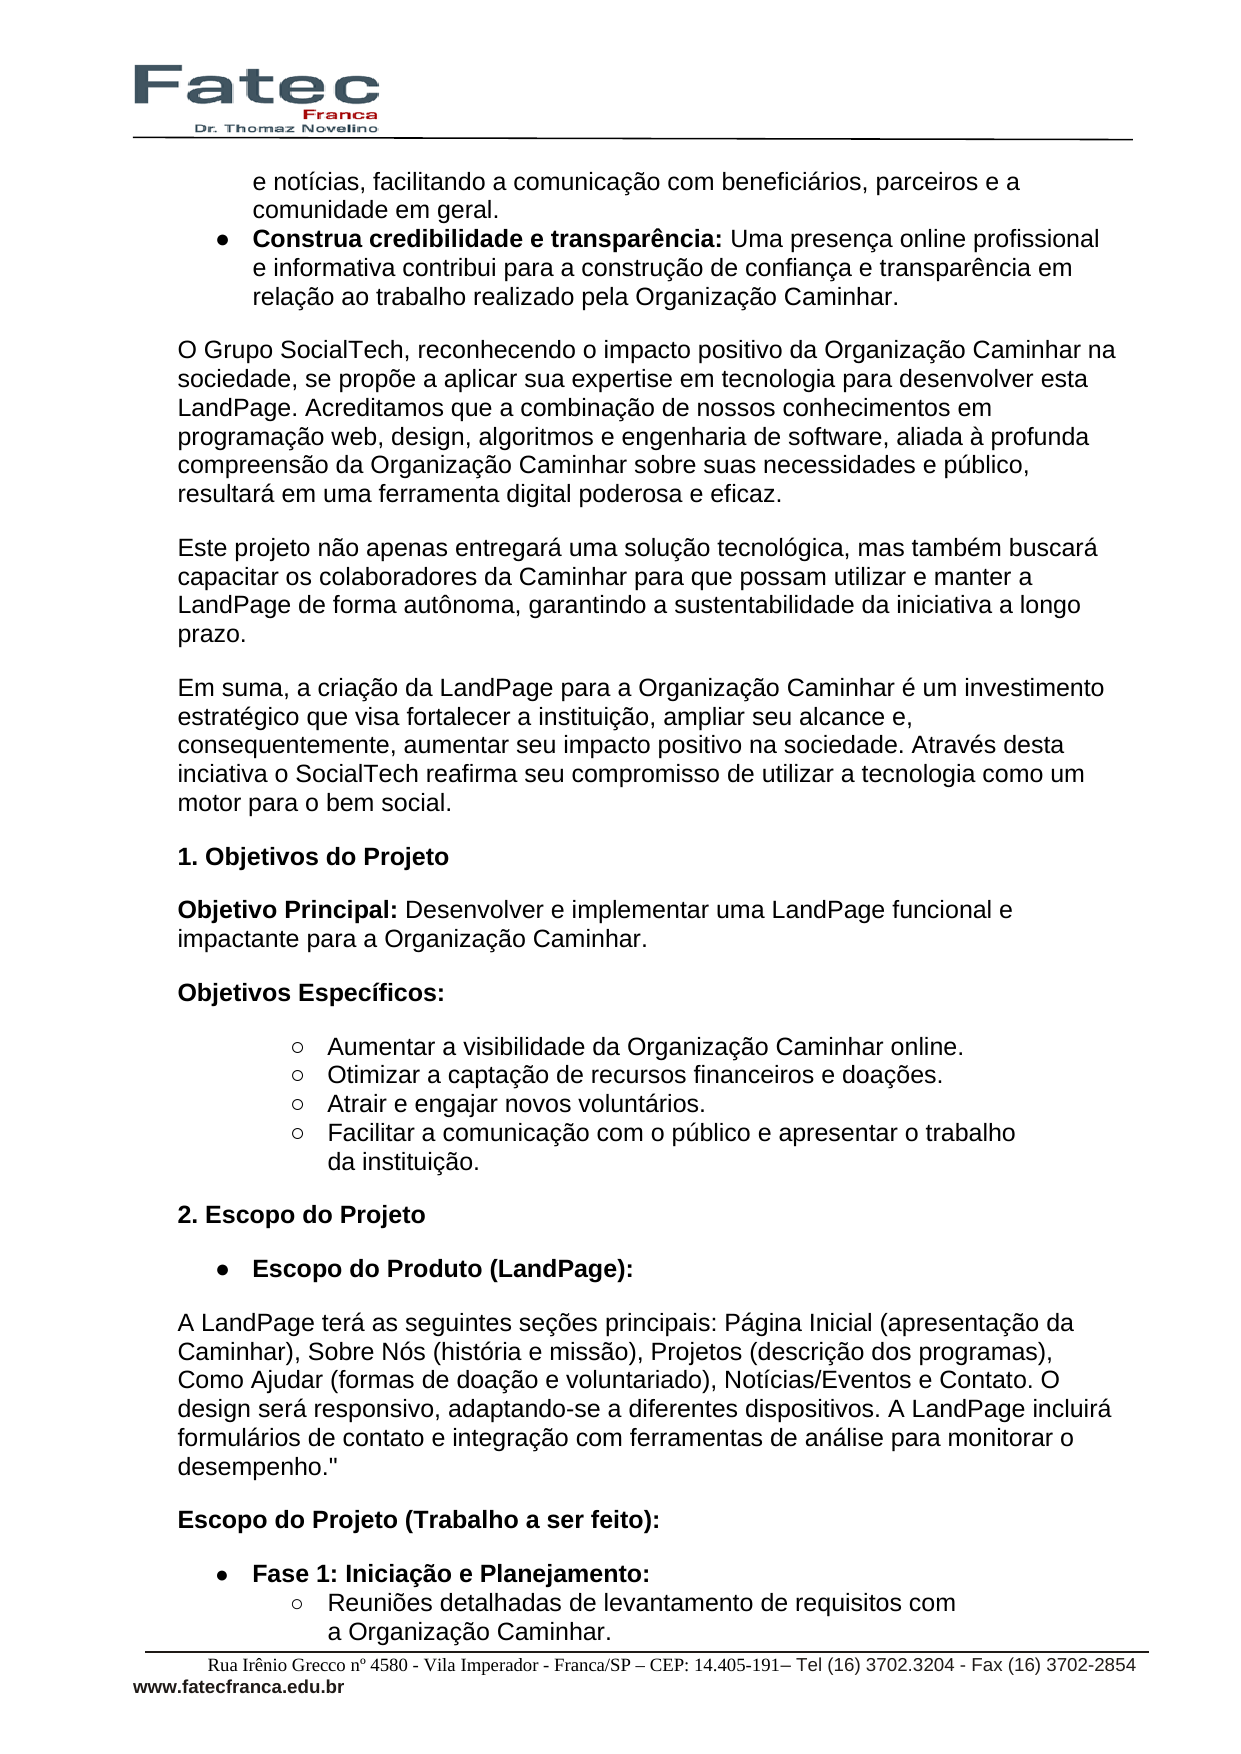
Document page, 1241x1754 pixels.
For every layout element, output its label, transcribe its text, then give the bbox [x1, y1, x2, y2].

list Atrair e engajar novos voluntários. [290, 1089, 1211, 1118]
list Construa credibilidade e transparência: Uma presença online profissional e informativa contribui para a construção de confiança e transparência em relação ao trabalho realizado pela Organização Caminhar. [215, 224, 1119, 310]
list Fase 1: Iniciação e Planejamento: [215, 1559, 1211, 1588]
list Escopo do Produto (LandPage): [215, 1254, 1211, 1283]
text Escopo do Projeto (Trabalho a ser feito): [177, 1505, 1211, 1534]
text Objetivos Específicos: [177, 978, 1211, 1007]
text Em suma, a criação da LandPage para a Organização Caminhar é um investimento estratégico que visa fortalecer a instituição, ampliar seu alcance e, consequentemente, aumentar seu impacto positivo na sociedade. Através desta inciativa o SocialTech reafirma seu compromisso de utilizar a tecnologia como um motor para o bem social. [177, 673, 1120, 817]
list Escopo do Projeto [177, 1200, 1211, 1229]
text Objetivo Principal: Desenvolver e implementar uma LandPage funcional e impactante para a Organização Caminhar. [177, 895, 1120, 953]
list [215, 167, 1092, 224]
list Facilitar a comunicação com o público e apresentar o trabalho da instituição. [290, 1118, 1050, 1175]
text O Grupo SocialTech, reconhecendo o impacto positivo da Organização Caminhar na sociedade, se propõe a aplicar sua expertise em tecnologia para desenvolver esta LandPage. Acreditamos que a combinação de nossos conhecimentos em programação web, design, algoritmos e engenharia de software, aliada à profunda compreensão da Organização Caminhar sobre suas necessidades e público, resultará em uma ferramenta digital poderosa e eficaz. [177, 335, 1120, 508]
list Aumentar a visibilidade da Organização Caminhar online. [290, 1032, 1211, 1060]
text A LandPage terá as seguintes seções principais: Página Inicial (apresentação da Caminhar), Sobre Nós (história e missão), Projetos (descrição dos programas), Como Ajudar (formas de doação e voluntariado), Notícias/Eventos e Contato. O design será responsivo, adaptando-se a diferentes dispositivos. A LandPage incluirá formulários de contato e integração com ferramentas de análise para monitorar o desempenho." [177, 1308, 1117, 1480]
list Otimizar a captação de recursos financeiros e doações. [290, 1060, 1211, 1089]
picture [132, 62, 383, 134]
list Objetivos do Projeto [177, 842, 1211, 870]
list Reuniões detalhadas de levantamento de requisitos com a Organização Caminhar. [290, 1588, 976, 1645]
text Este projeto não apenas entregará uma solução tecnológica, mas também buscará capacitar os colaboradores da Caminhar para que possam utilizar e manter a LandPage de forma autônoma, garantindo a sustentabilidade da iniciativa a longo prazo. [177, 533, 1120, 648]
